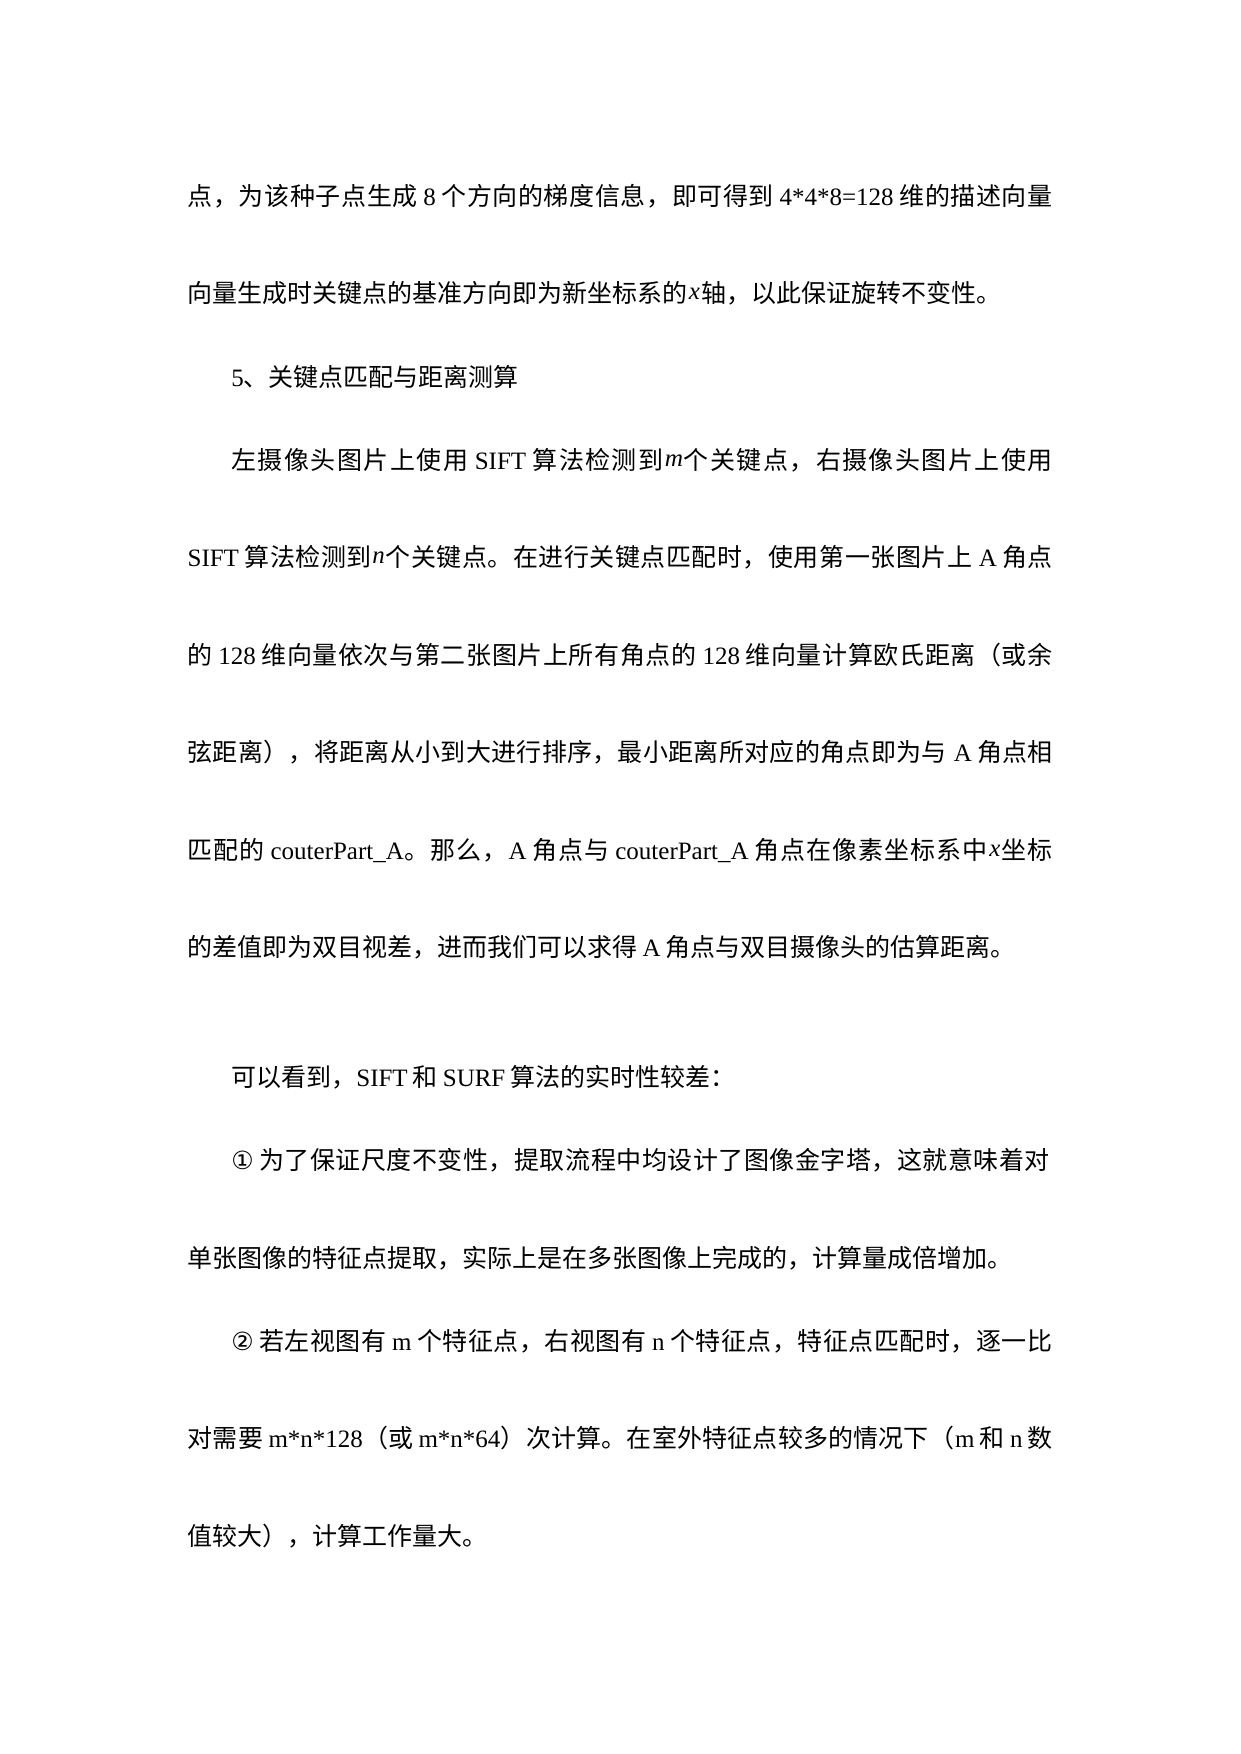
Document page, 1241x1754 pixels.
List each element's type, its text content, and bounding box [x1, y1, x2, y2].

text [187, 162, 1053, 324]
text ②若左视图有m个特征点，右视图有n个特征点，特征点匹配时，逐一比对需要m*n*128（或m*n*64）次计算。在室外特征点较多的情况下（m和n数值较大），计算工作量大。 [187, 1307, 1053, 1567]
text 5、关键点匹配与距离测算 [187, 343, 1053, 408]
text 左摄像头图片上使用SIFT算法检测到个关键点，右摄像头图片上使用SIFT算法检测到个关键点。在进行关键点匹配时，使用第一张图片上A角点的128维向量依次与第二张图片上所有角点的128维向量计算欧氏距离（或余弦距离），将距离从小到大进行排序，最小距离所对应的角点即为与A角点相匹配的couterPart_A。那么，A角点与couterPart_A角点在像素坐标系中坐标的差值即为双目视差，进而我们可以求得A角点与双目摄像头的估算距离。 [187, 426, 1053, 978]
text ①为了保证尺度不变性，提取流程中均设计了图像金字塔，这就意味着对单张图像的特征点提取，实际上是在多张图像上完成的，计算量成倍增加。 [187, 1126, 1053, 1289]
text 可以看到，SIFT和SURF算法的实时性较差： [187, 1043, 1053, 1108]
